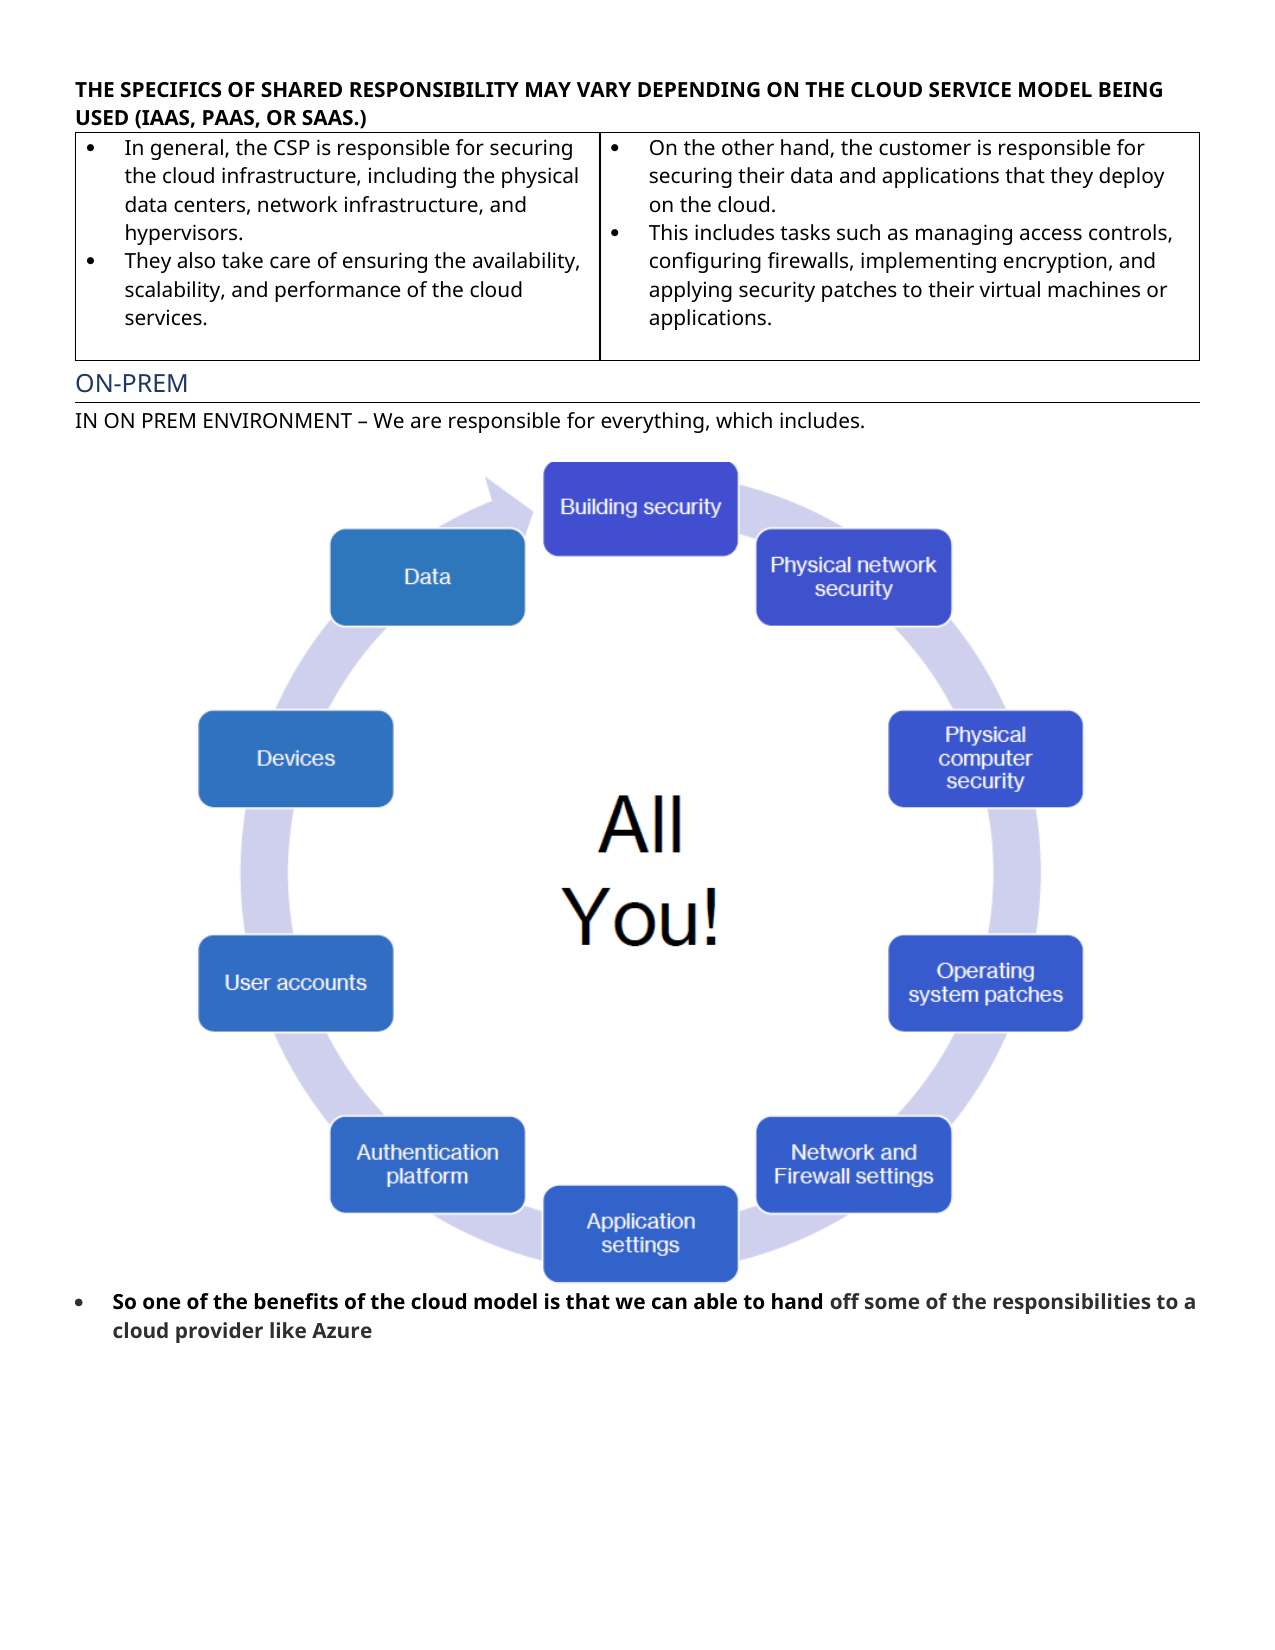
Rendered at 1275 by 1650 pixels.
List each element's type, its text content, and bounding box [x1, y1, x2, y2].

picture [184, 462, 1091, 1288]
table_header In general, the CSP is responsible for securing the cloud infrastructure, including the physical data centers, network infrastructure, and hypervisors. They also take care of ensuring the availability, scalability, and performance of the cloud services. [76, 133, 599, 360]
subtitle ON-PREM [75, 366, 1200, 402]
table_header On the other hand, the customer is responsible for securing their data and applications that they deploy on the cloud. This includes tasks such as managing access controls, configuring firewalls, implementing encryption, and applying security patches to their virtual machines or applications. [601, 133, 1199, 360]
list So one of the benefits of the cloud model is that we can able to hand off some of the responsibilities to a cloud provider like Azure [75, 1287, 1200, 1344]
text IN ON PREM ENVIRONMENT – We are responsible for everything, which includes. [75, 406, 1200, 434]
text THE SPECIFICS OF SHARED RESPONSIBILITY MAY VARY DEPENDING ON THE CLOUD SERVICE MODEL BEING USED (IAAS, PAAS, OR SAAS.) [75, 75, 1200, 132]
